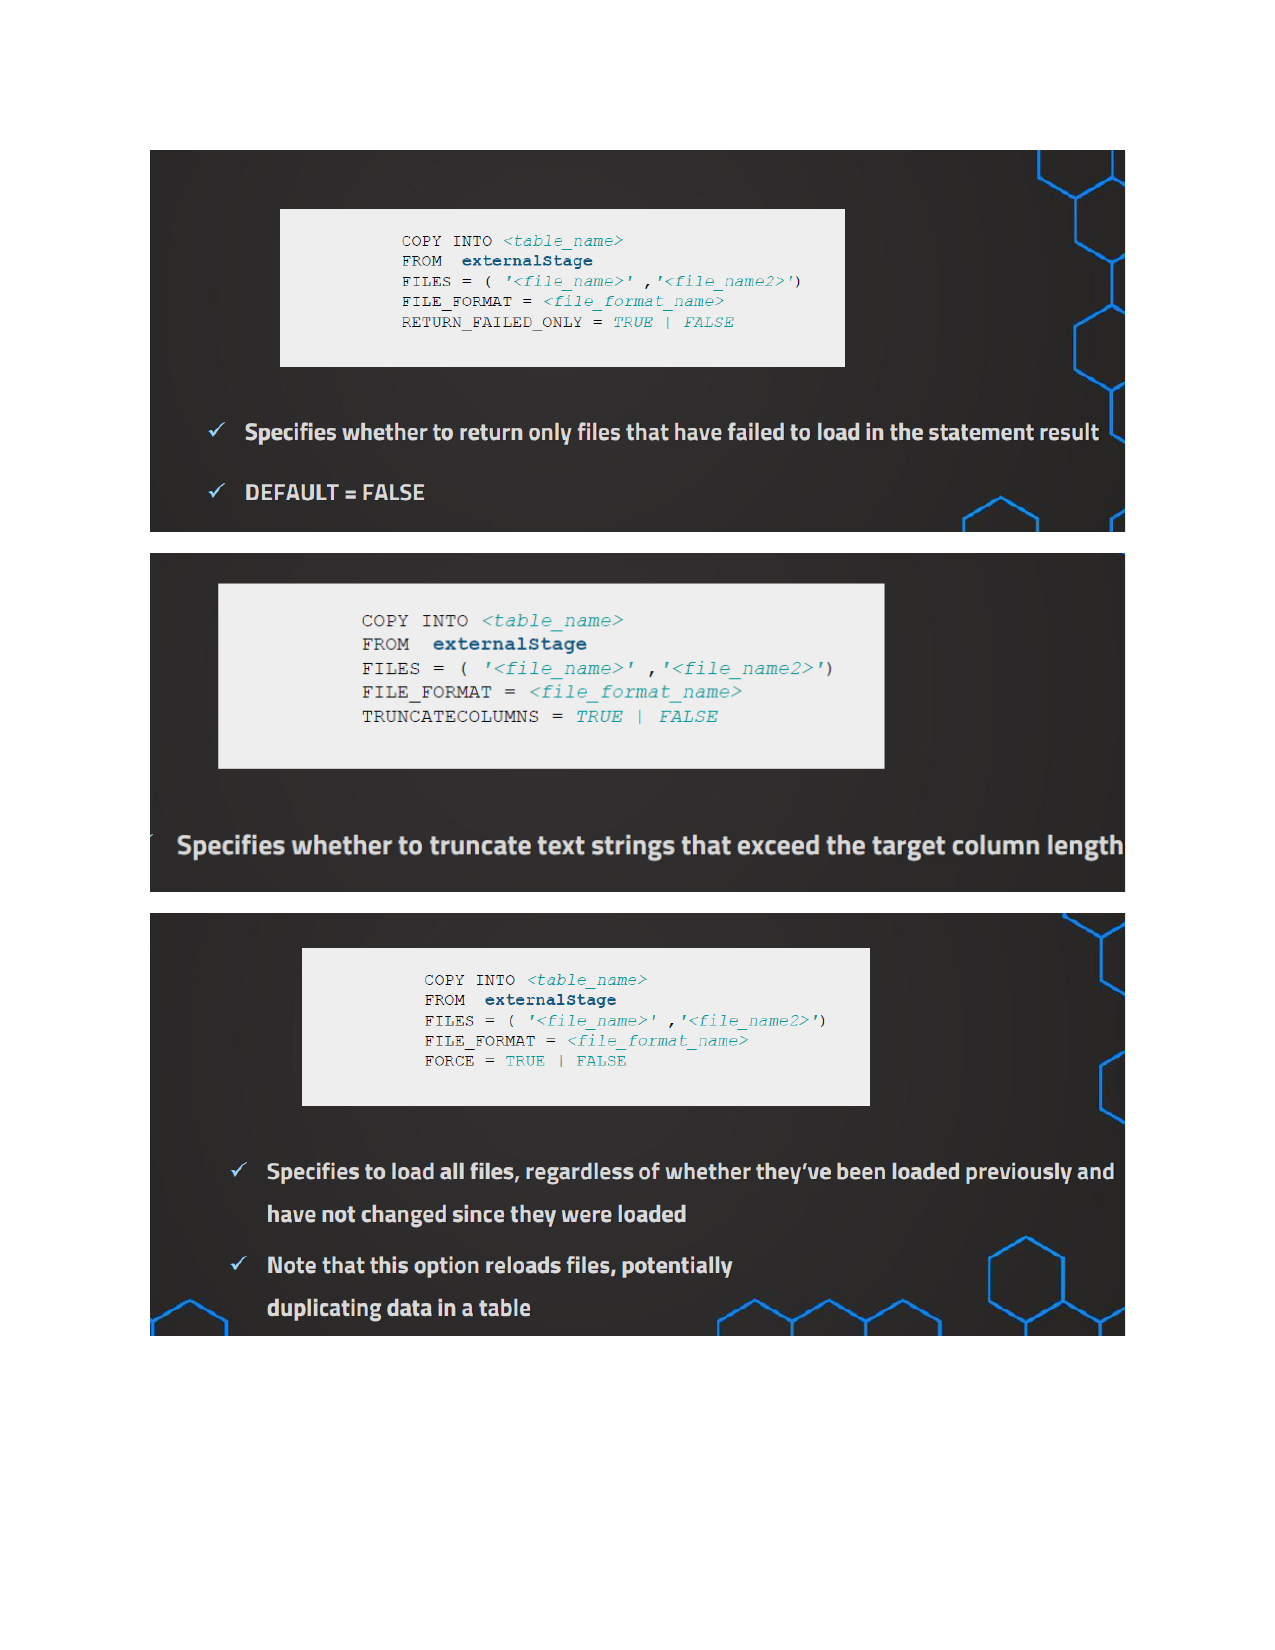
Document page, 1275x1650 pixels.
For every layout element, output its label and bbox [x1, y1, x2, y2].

picture [150, 553, 1125, 892]
picture [150, 913, 1125, 1336]
picture [150, 150, 1125, 532]
